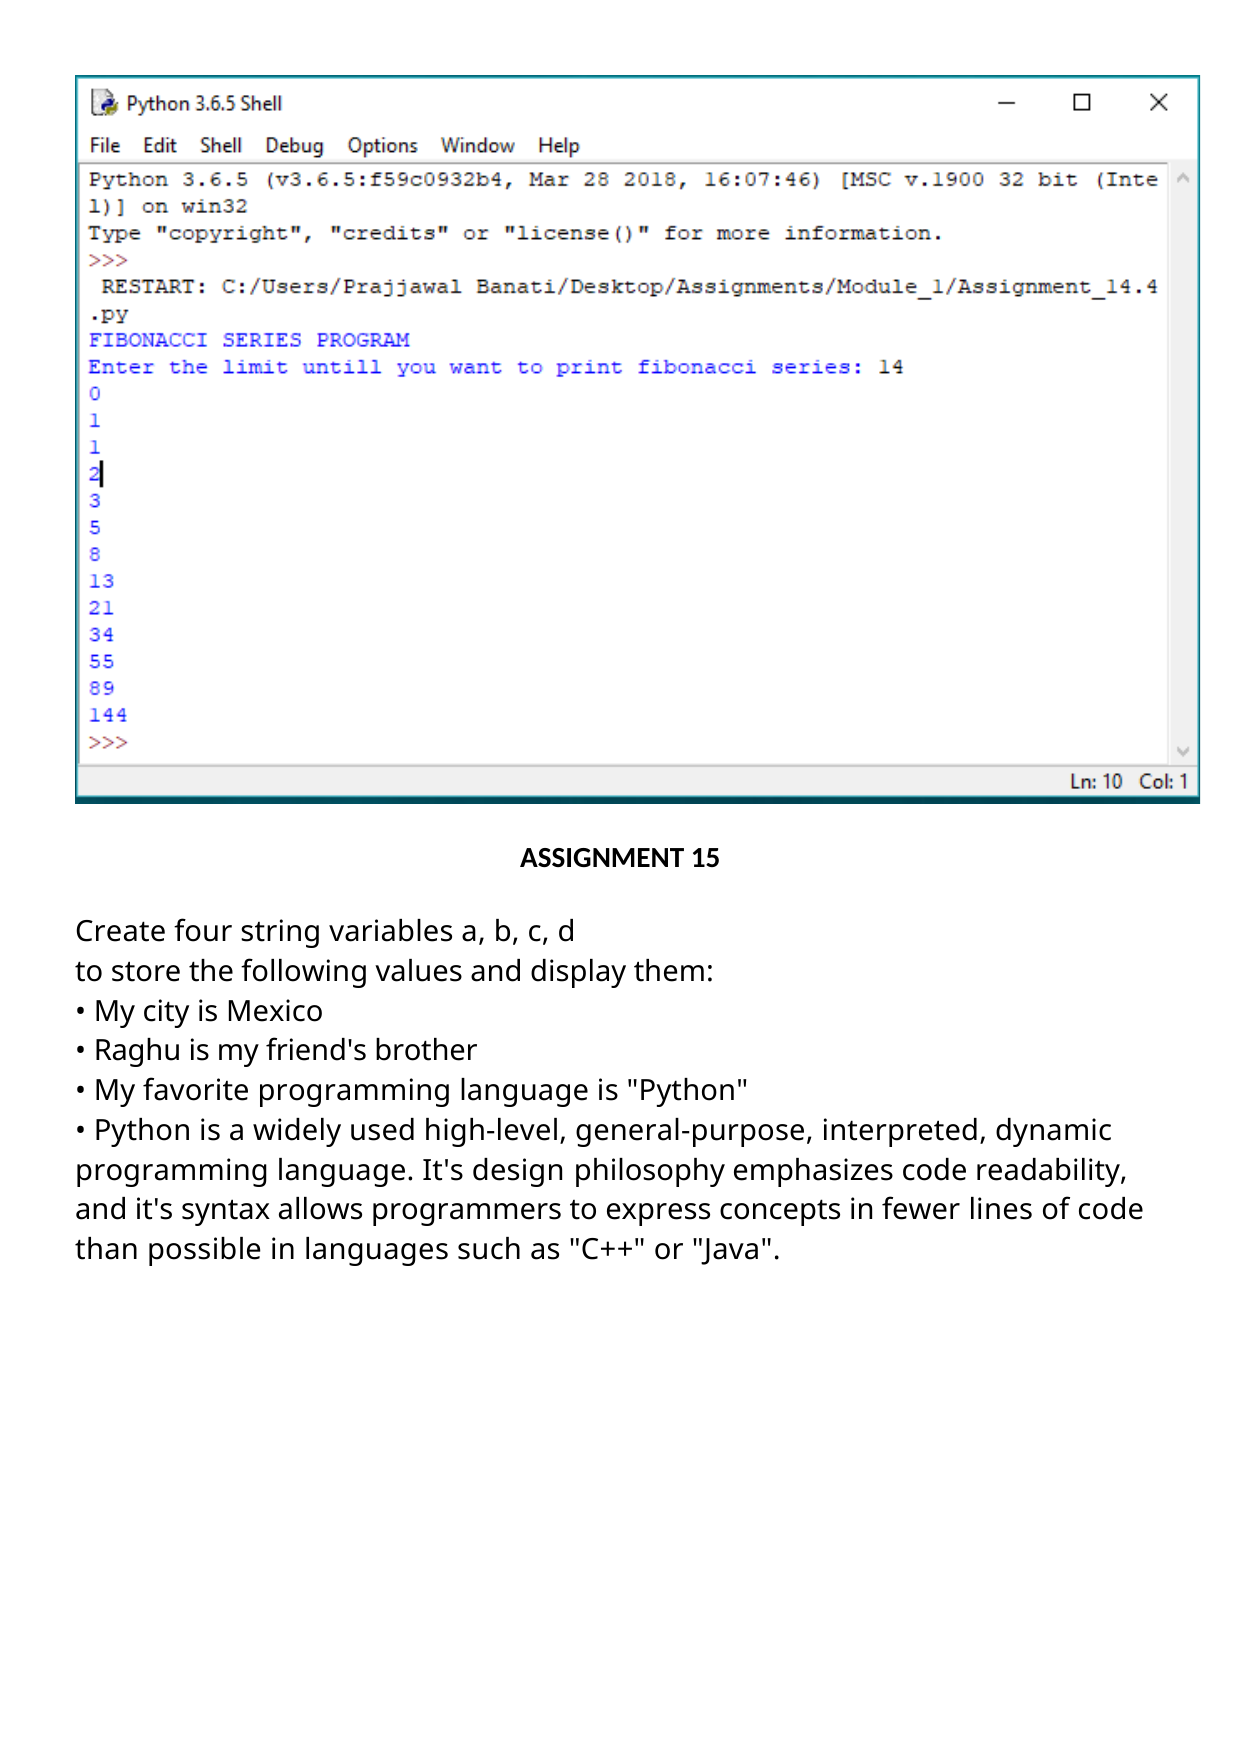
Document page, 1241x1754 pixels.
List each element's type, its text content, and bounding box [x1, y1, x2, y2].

picture [75, 75, 1200, 804]
text to store the following values and display them: [75, 950, 1165, 990]
text Create four string variables a, b, c, d [75, 911, 1165, 950]
text • My favorite programming language is "Python" [75, 1069, 1165, 1109]
text • Python is a widely used high-level, general-purpose, interpreted, dynamic programming language. It's design philosophy emphasizes code readability, and it's syntax allows programmers to express concepts in fewer lines of code than possible in languages such as "C++" or "Java". [75, 1109, 1165, 1268]
text • Raghu is my friend's brother [75, 1030, 1165, 1069]
text • My city is Mexico [75, 990, 1165, 1030]
text ASSIGNMENT 15 [75, 839, 1165, 875]
